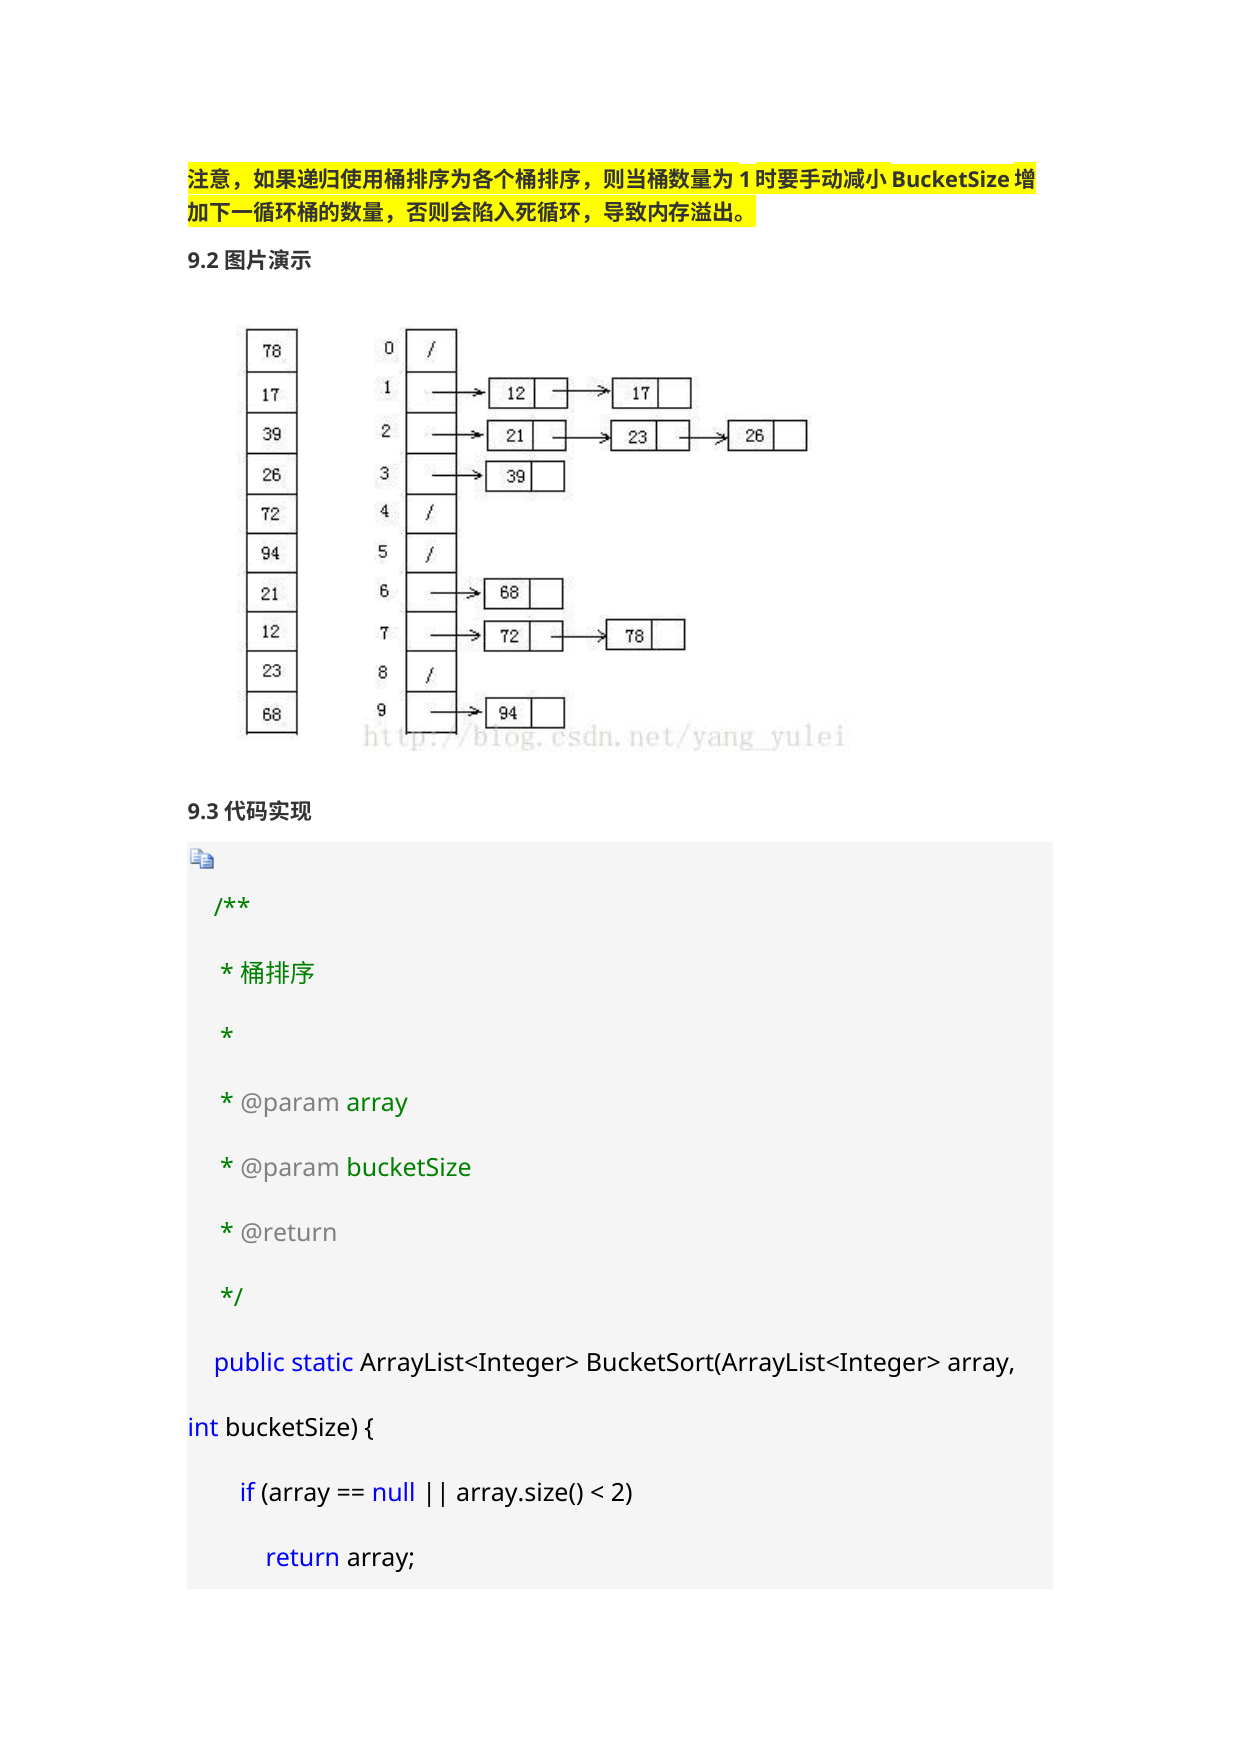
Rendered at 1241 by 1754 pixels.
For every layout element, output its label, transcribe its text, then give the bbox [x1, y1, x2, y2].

text * @return [187, 1199, 1053, 1264]
text * [187, 1004, 1053, 1069]
text public static ArrayList<Integer> BucketSort(ArrayList<Integer> array, int bucketSize) { [187, 1329, 1053, 1459]
text */ [187, 1264, 1053, 1329]
text /** [187, 874, 1053, 939]
picture [187, 301, 867, 768]
text if (array == null || array.size() < 2) [187, 1459, 1053, 1524]
text * @param array [187, 1069, 1053, 1134]
text return array; [187, 1524, 1053, 1589]
text * @param bucketSize [187, 1134, 1053, 1199]
text 9.3 代码实现 [187, 794, 1053, 826]
text * 桶排序 [187, 939, 1053, 1004]
text 注意，如果递归使用桶排序为各个桶排序，则当桶数量为1时要手动减小BucketSize增加下一循环桶的数量，否则会陷入死循环，导致内存溢出。 [187, 162, 1053, 227]
picture [187, 842, 219, 874]
text 9.2 图片演示 [187, 243, 1053, 275]
